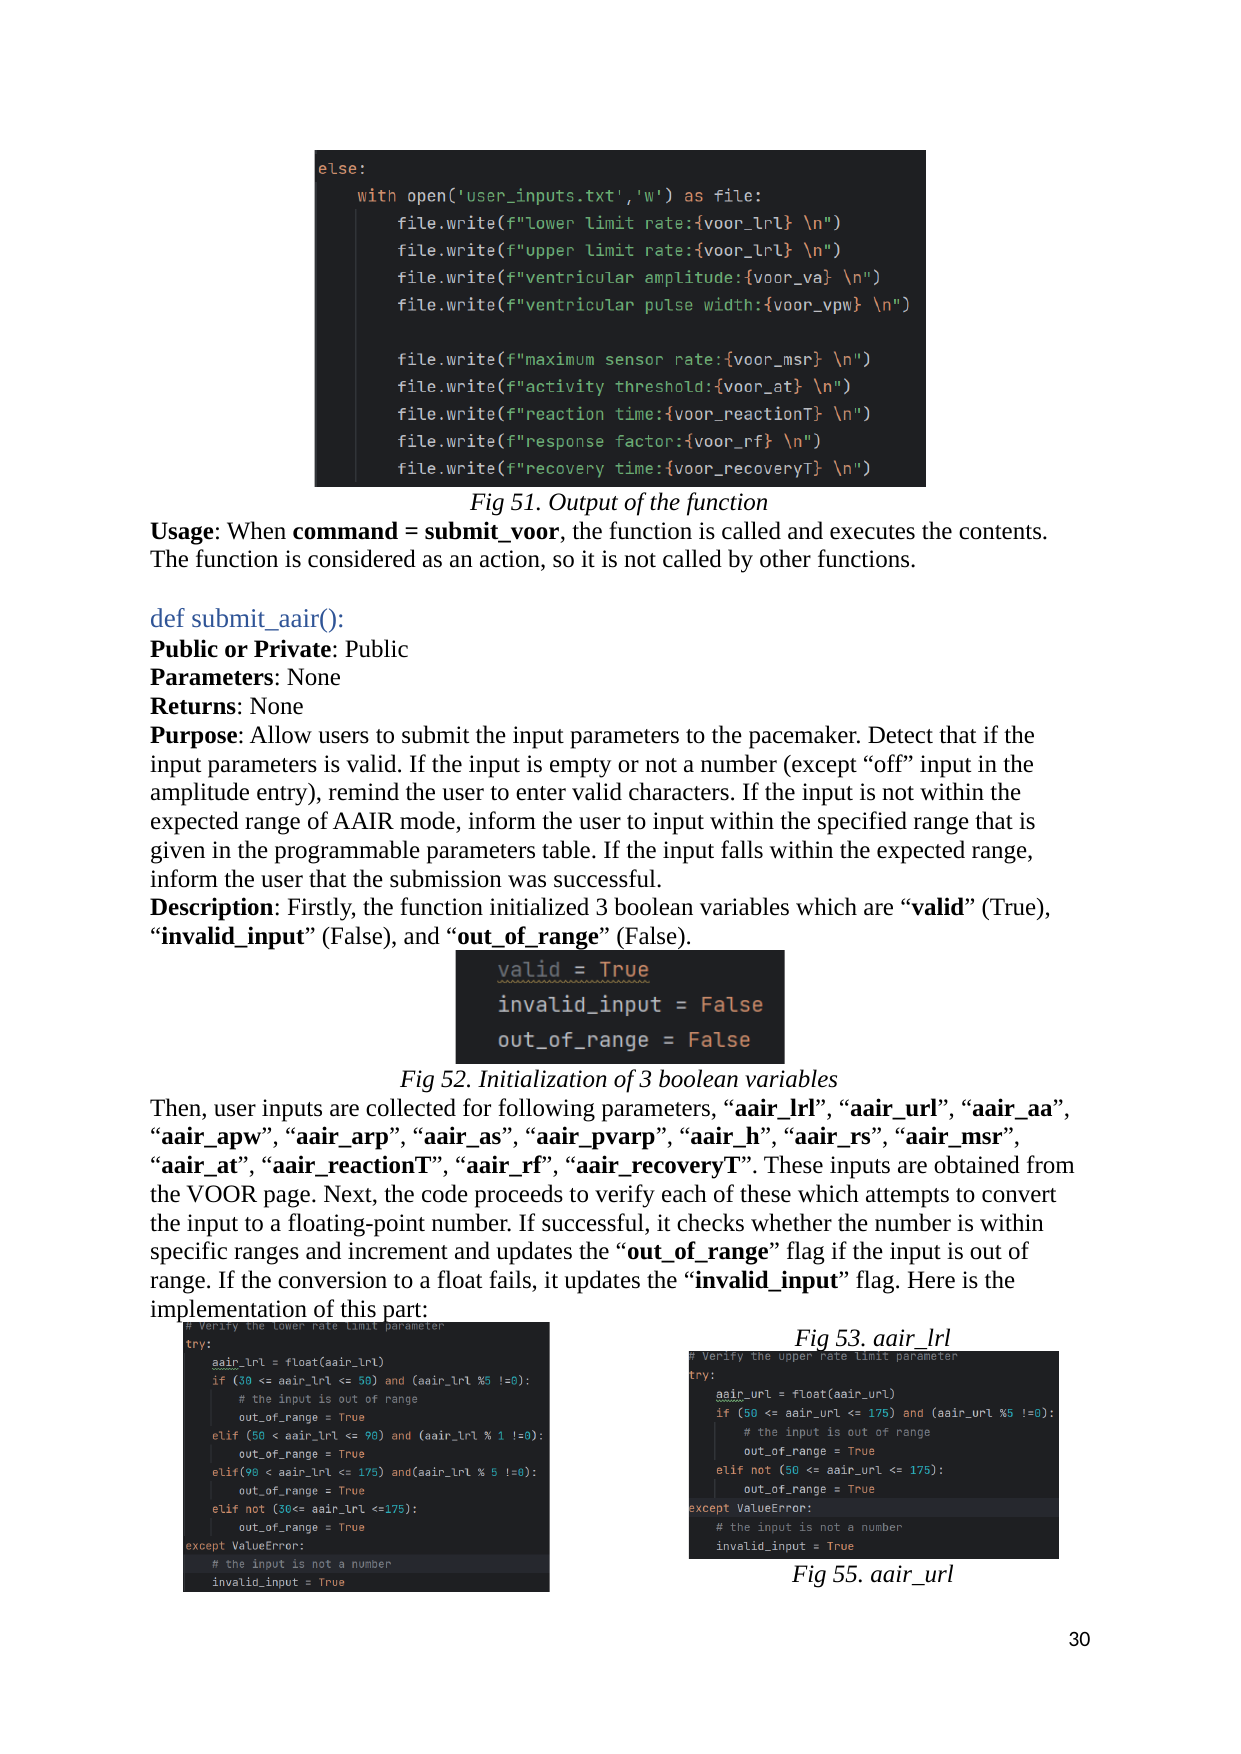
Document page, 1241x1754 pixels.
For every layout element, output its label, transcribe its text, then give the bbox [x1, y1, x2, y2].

text Fig 55. aair_url [658, 1559, 1090, 1587]
picture [314, 150, 926, 487]
text Then, user inputs are collected for following parameters, “aair_lrl”, “aair_url”, “aair_aa”, “aair_apw”, “aair_arp”, “aair_as”, “aair_pvarp”, “aair_h”, “aair_rs”, “aair_msr”, “aair_at”, “aair_reactionT”, “aair_rf”, “aair_recoveryT”. These inputs are obtained from the VOOR page. Next, the code proceeds to verify each of these which attempts to convert the input to a floating-point number. If successful, it checks whether the number is within specific ranges and increment and updates the “out_of_range” flag if the input is out of range. If the conversion to a float fails, it updates the “invalid_input” flag. Here is the implementation of this part: [150, 1093, 1090, 1323]
text Fig 51. Output of the function [150, 487, 1090, 516]
picture [455, 950, 785, 1064]
subtitle def submit_aair(): [150, 603, 1090, 634]
picture [688, 1351, 1059, 1559]
text Description: Firstly, the function initialized 3 boolean variables which are “valid” (True), “invalid_input” (False), and “out_of_range” (False). [150, 892, 1090, 950]
picture [183, 1322, 550, 1592]
text Fig 53. aair_lrl [658, 1323, 1090, 1351]
text Fig 52. Initialization of 3 boolean variables [150, 1064, 1090, 1093]
text Parameters: None [150, 662, 1090, 691]
text Purpose: Allow users to submit the input parameters to the pacemaker. Detect that if the input parameters is valid. If the input is empty or not a number (except “off” input in the amplitude entry), remind the user to enter valid characters. If the input is not within the expected range of AAIR mode, inform the user to input within the specified range that is given in the programmable parameters table. If the input falls within the expected range, inform the user that the submission was successful. [150, 720, 1090, 892]
text Usage: When command = submit_voor, the function is called and executes the contents. The function is considered as an action, so it is not called by other functions. [150, 516, 1090, 573]
text Returns: None [150, 691, 1090, 720]
text Public or Private: Public [150, 634, 1090, 662]
